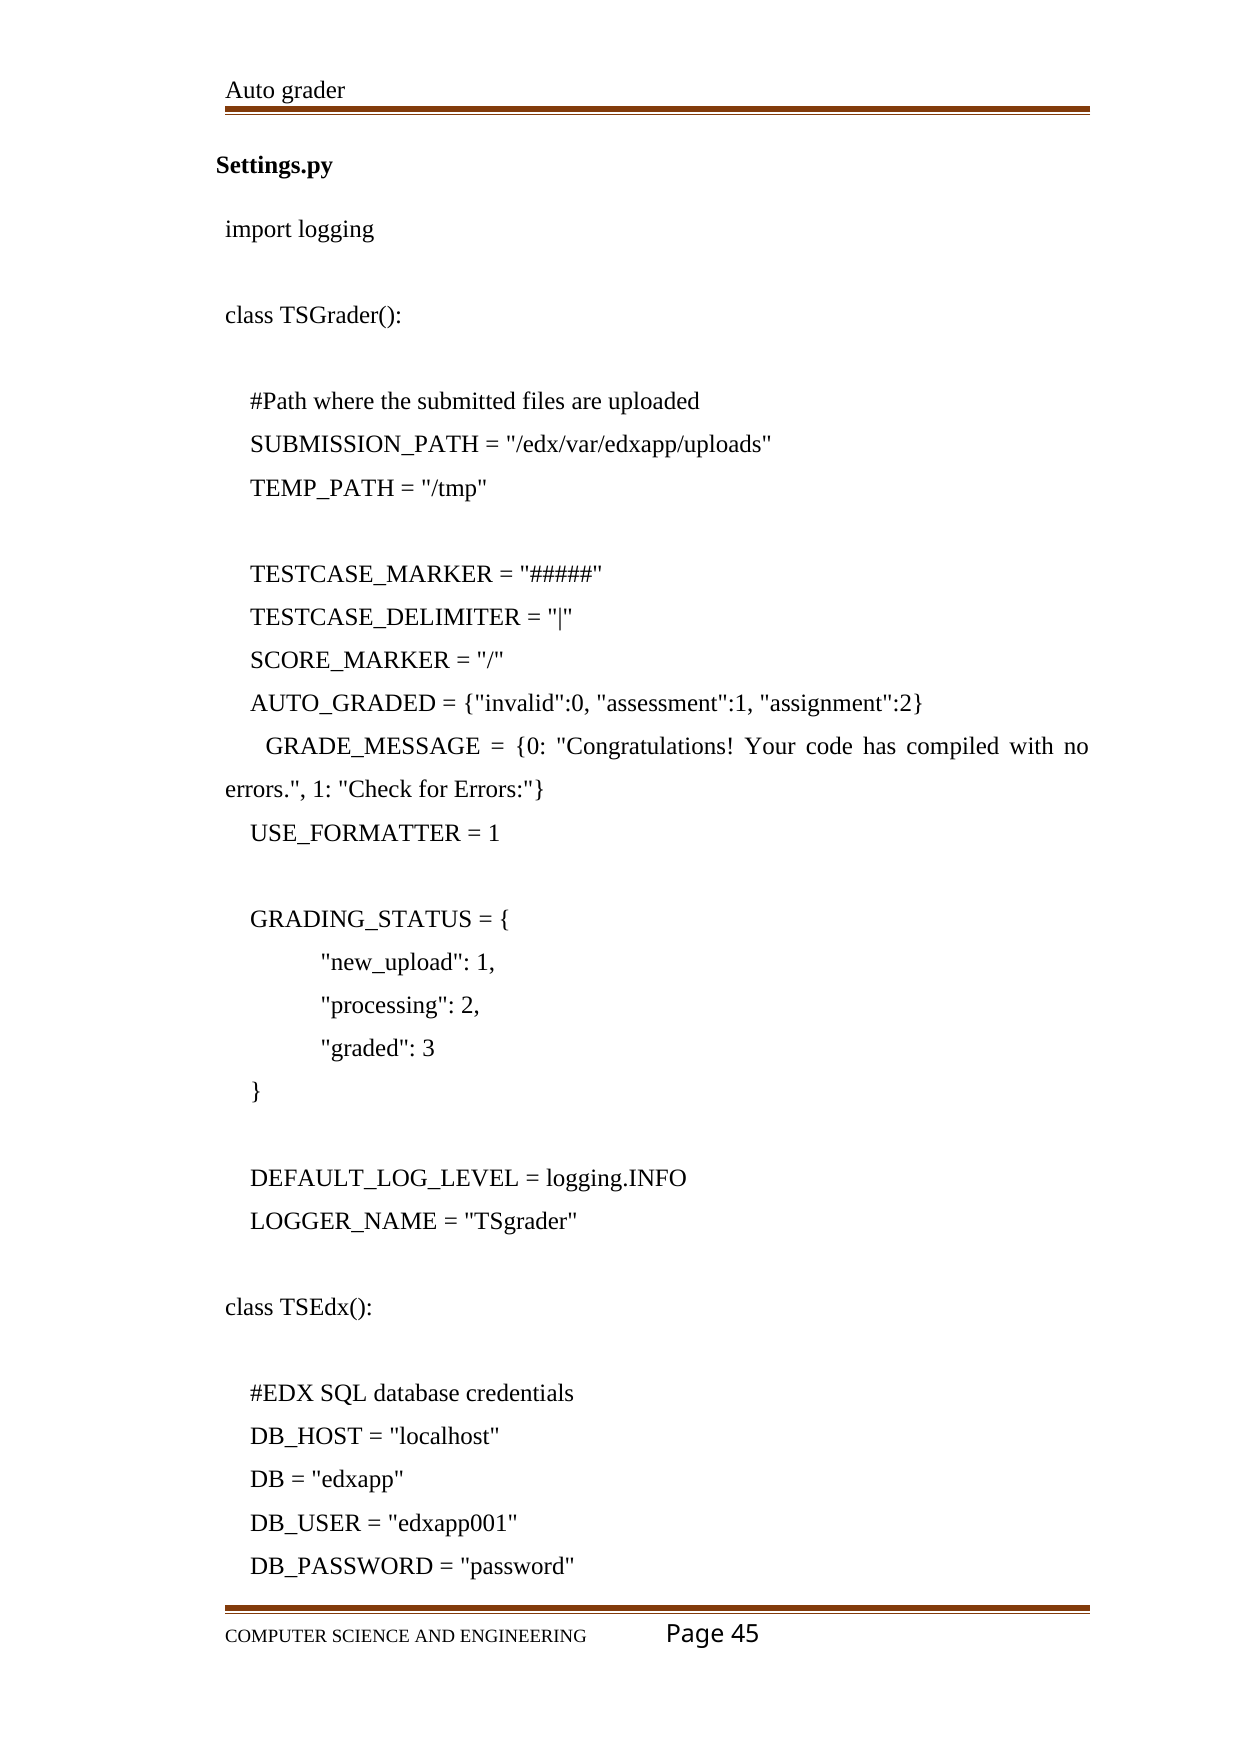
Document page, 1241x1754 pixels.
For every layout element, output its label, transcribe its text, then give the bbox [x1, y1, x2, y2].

text TEMP_PATH = "/tmp" [225, 473, 1090, 501]
text AUTO_GRADED = {"invalid":0, "assessment":1, "assignment":2} [225, 688, 1090, 717]
text "processing": 2, [225, 990, 1090, 1019]
text DB = "edxapp" [225, 1464, 1090, 1493]
text Settings.py [216, 150, 1090, 179]
text DB_HOST = "localhost" [225, 1421, 1090, 1450]
text #EDX SQL database credentials [225, 1378, 1090, 1407]
text class TSGrader(): [225, 300, 1090, 329]
text DB_USER = "edxapp001" [225, 1508, 1090, 1536]
text SUBMISSION_PATH = "/edx/var/edxapp/uploads" [225, 429, 1090, 458]
text DB_PASSWORD = "password" [225, 1551, 1090, 1579]
text GRADING_STATUS = { [225, 904, 1090, 933]
text class TSEdx(): [225, 1292, 1090, 1321]
text "graded": 3 [225, 1033, 1090, 1062]
text TESTCASE_MARKER = "#####" [225, 559, 1090, 588]
text USE_FORMATTER = 1 [225, 818, 1090, 846]
text DEFAULT_LOG_LEVEL = logging.INFO [225, 1163, 1090, 1191]
text "new_upload": 1, [225, 947, 1090, 976]
text TESTCASE_DELIMITER = "|" [225, 602, 1090, 631]
text LOGGER_NAME = "TSgrader" [225, 1206, 1090, 1234]
text SCORE_MARKER = "/" [225, 645, 1090, 674]
text } [225, 1076, 1090, 1105]
text #Path where the submitted files are uploaded [225, 386, 1090, 415]
text import logging [225, 214, 1090, 243]
text GRADE_MESSAGE = {0: "Congratulations! Your code has compiled with no errors.", 1: "Check for Errors:"} [225, 731, 1090, 803]
